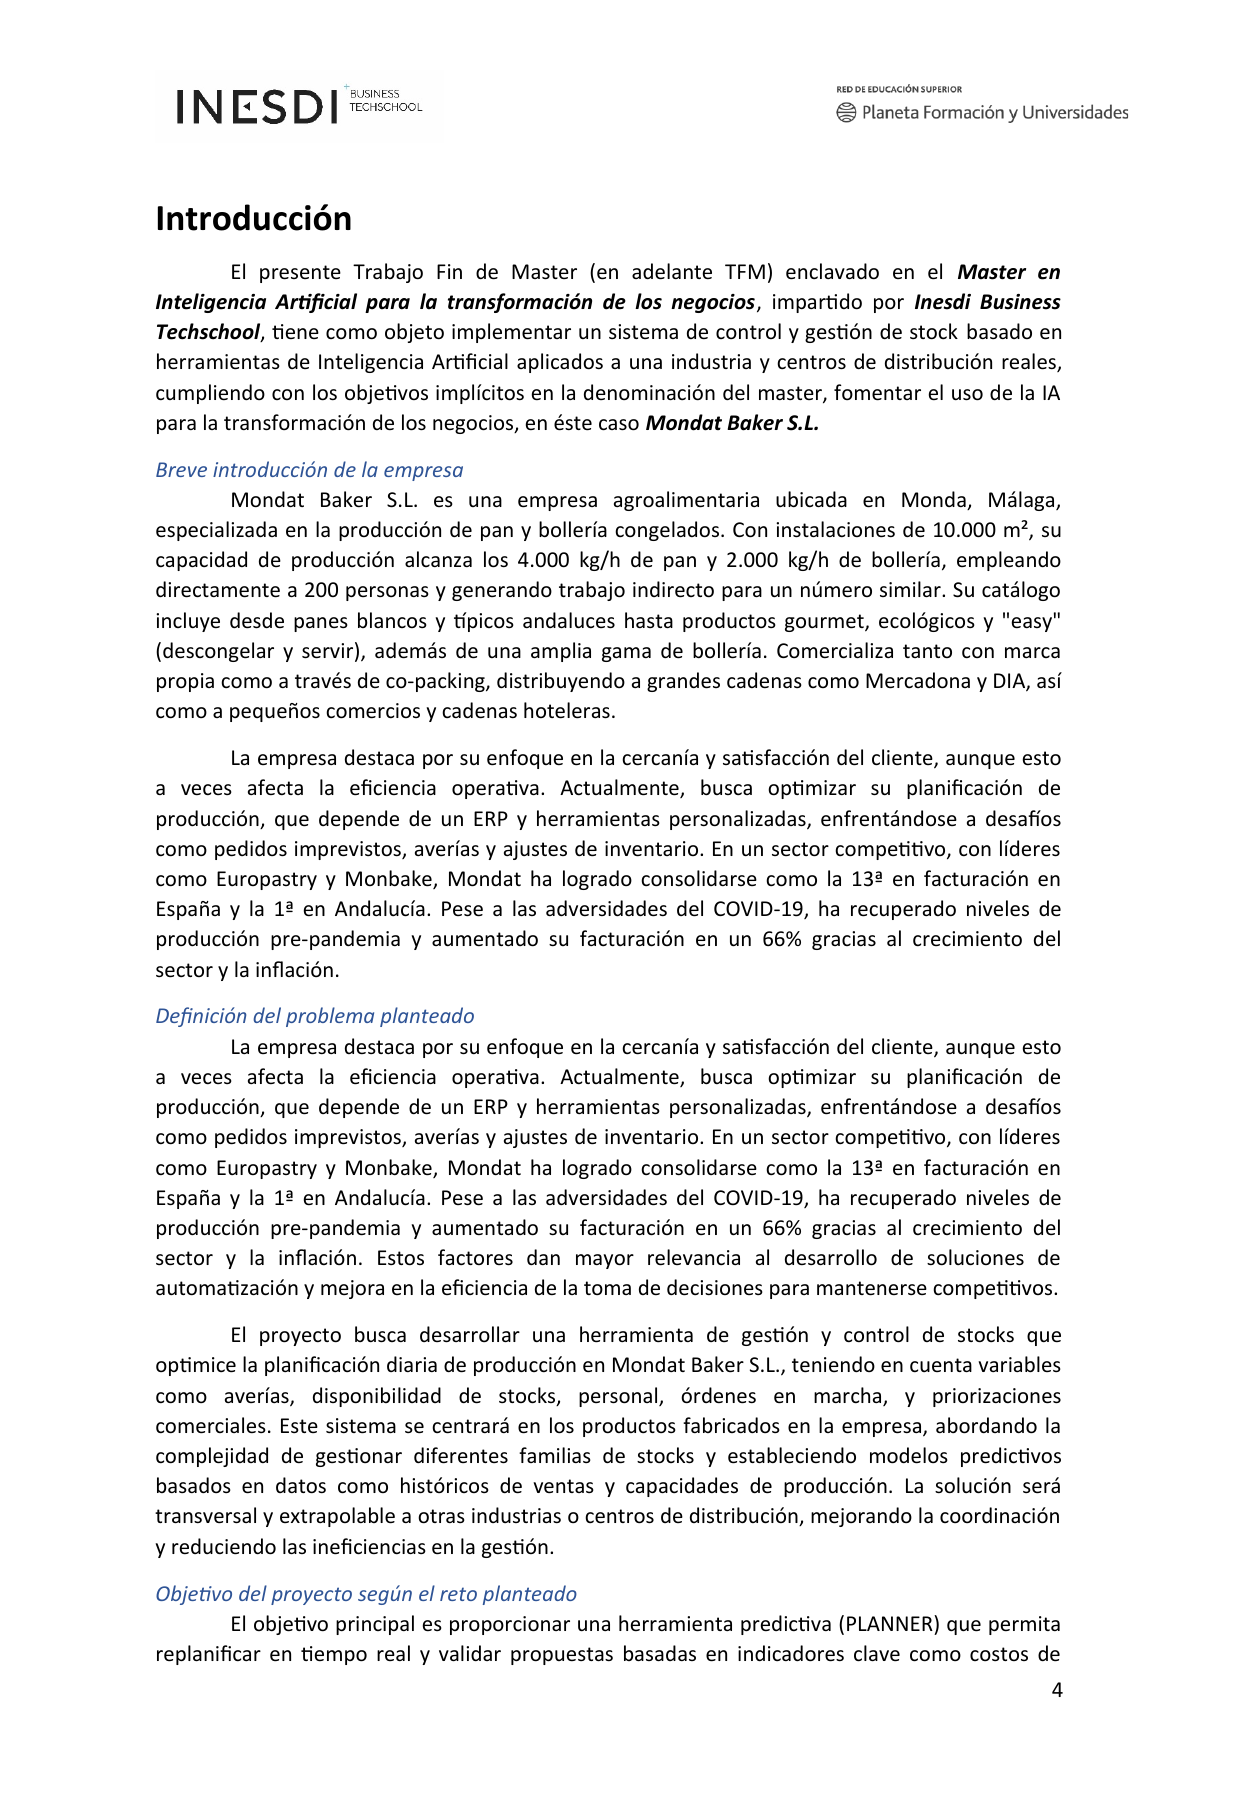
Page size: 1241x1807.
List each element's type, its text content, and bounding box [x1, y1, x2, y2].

list La empresa destaca por su enfoque en la cercanía y satisfacción del cliente, aunque esto a veces afecta la eficiencia operativa. Actualmente, busca optimizar su planificación de producción, que depende de un ERP y herramientas personalizadas, enfrentándose a desafíos como pedidos imprevistos, averías y ajustes de inventario. En un sector competitivo, con líderes como Europastry y Monbake, Mondat ha logrado consolidarse como la 13ª en facturación en España y la 1ª en Andalucía. Pese a las adversidades del COVID-19, ha recuperado niveles de producción pre-pandemia y aumentado su facturación en un 66% gracias al crecimiento del sector y la inflación. [155, 743, 1063, 983]
picture [155, 70, 444, 143]
subtitle Definición del problema planteado [155, 1002, 1063, 1029]
list La empresa destaca por su enfoque en la cercanía y satisfacción del cliente, aunque esto a veces afecta la eficiencia operativa. Actualmente, busca optimizar su planificación de producción, que depende de un ERP y herramientas personalizadas, enfrentándose a desafíos como pedidos imprevistos, averías y ajustes de inventario. En un sector competitivo, con líderes como Europastry y Monbake, Mondat ha logrado consolidarse como la 13ª en facturación en España y la 1ª en Andalucía. Pese a las adversidades del COVID-19, ha recuperado niveles de producción pre-pandemia y aumentado su facturación en un 66% gracias al crecimiento del sector y la inflación. Estos factores dan mayor relevancia al desarrollo de soluciones de automatización y mejora en la eficiencia de la toma de decisiones para mantenerse competitivos. [155, 1032, 1063, 1301]
subtitle Breve introducción de la empresa [155, 455, 1063, 483]
list Mondat Baker S.L. es una empresa agroalimentaria ubicada en Monda, Málaga, especializada en la producción de pan y bollería congelados. Con instalaciones de 10.000 m², su capacidad de producción alcanza los 4.000 kg/h de pan y 2.000 kg/h de bollería, empleando directamente a 200 personas y generando trabajo indirecto para un número similar. Su catálogo incluye desde panes blancos y típicos andaluces hasta productos gourmet, ecológicos y "easy" (descongelar y servir), además de una amplia gama de bollería. Comercializa tanto con marca propia como a través de co-packing, distribuyendo a grandes cadenas como Mercadona y DIA, así como a pequeños comercios y cadenas hoteleras. [155, 485, 1063, 724]
picture [836, 84, 1129, 123]
subtitle Objetivo del proyecto según el reto planteado [155, 1579, 1063, 1607]
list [155, 1609, 1063, 1667]
list El proyecto busca desarrollar una herramienta de gestión y control de stocks que optimice la planificación diaria de producción en Mondat Baker S.L., teniendo en cuenta variables como averías, disponibilidad de stocks, personal, órdenes en marcha, y priorizaciones comerciales. Este sistema se centrará en los productos fabricados en la empresa, abordando la complejidad de gestionar diferentes familias de stocks y estableciendo modelos predictivos basados en datos como históricos de ventas y capacidades de producción. La solución será transversal y extrapolable a otras industrias o centros de distribución, mejorando la coordinación y reduciendo las ineficiencias en la gestión. [155, 1320, 1063, 1560]
list El presente Trabajo Fin de Master (en adelante TFM) enclavado en el Master en Inteligencia Artificial para la transformación de los negocios, impartido por Inesdi Business Techschool, tiene como objeto implementar un sistema de control y gestión de stockaplicados a una industria y centros de distribución reales, cumpliendo con los objetivos implícitos en la denominación del master, fomentar el uso de la IA para la transformación de los negocios, en éste caso Mondat Baker S.L. [155, 257, 1063, 436]
subtitle Introducción [155, 194, 1063, 240]
